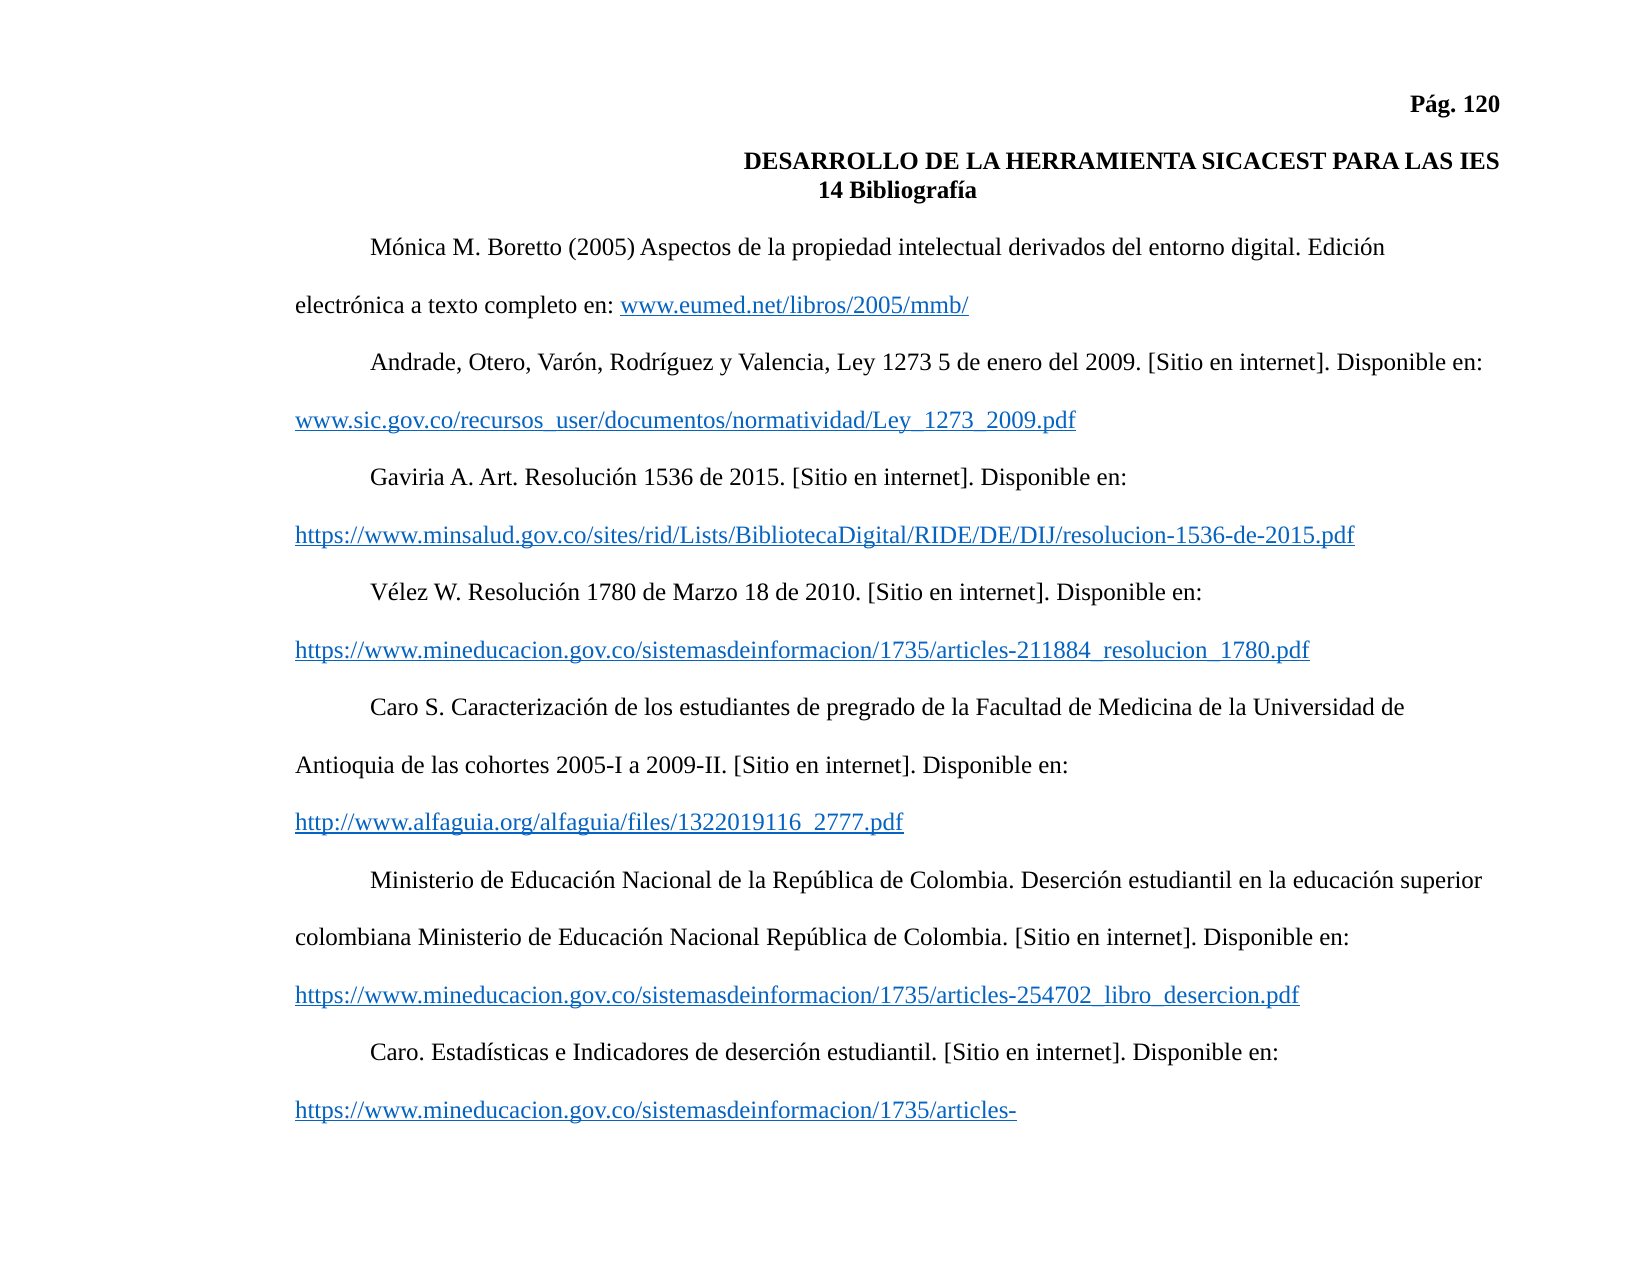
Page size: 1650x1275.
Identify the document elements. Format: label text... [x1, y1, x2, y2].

subtitle 14 Bibliografía [295, 175, 1500, 204]
text Andrade, Otero, Varón, Rodríguez y Valencia, Ley 1273 5 de enero del 2009. [Sitio en internet]. Disponible en: www.sic.gov.co/recursos_user/documentos/normatividad/Ley_1273_2009.pdf [295, 347, 1500, 434]
text Caro S. Caracterización de los estudiantes de pregrado de la Facultad de Medicina de la Universidad de Antioquia de las cohortes 2005-I a 2009-II. [Sitio en internet]. Disponible en: http://www.alfaguia.org/alfaguia/files/1322019116_2777.pdf [295, 692, 1500, 836]
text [295, 1037, 1500, 1124]
text Vélez W. Resolución 1780 de Marzo 18 de 2010. [Sitio en internet]. Disponible en: https://www.mineducacion.gov.co/sistemasdeinformacion/1735/articles-211884_resolucion_1780.pdf [295, 577, 1500, 664]
text Ministerio de Educación Nacional de la República de Colombia. Deserción estudiantil en la educación superior colombiana Ministerio de Educación Nacional República de Colombia. [Sitio en internet]. Disponible en: https://www.mineducacion.gov.co/sistemasdeinformacion/1735/articles-254702_libro_desercion.pdf [295, 865, 1500, 1009]
text Gaviria A. Art. Resolución 1536 de 2015. [Sitio en internet]. Disponible en: https://www.minsalud.gov.co/sites/rid/Lists/BibliotecaDigital/RIDE/DE/DIJ/resolucion-1536-de-2015.pdf [295, 462, 1500, 549]
text Mónica M. Boretto (2005) Aspectos de la propiedad intelectual derivados del entorno digital. Edición electrónica a texto completo en: www.eumed.net/libros/2005/mmb/ [295, 232, 1500, 319]
